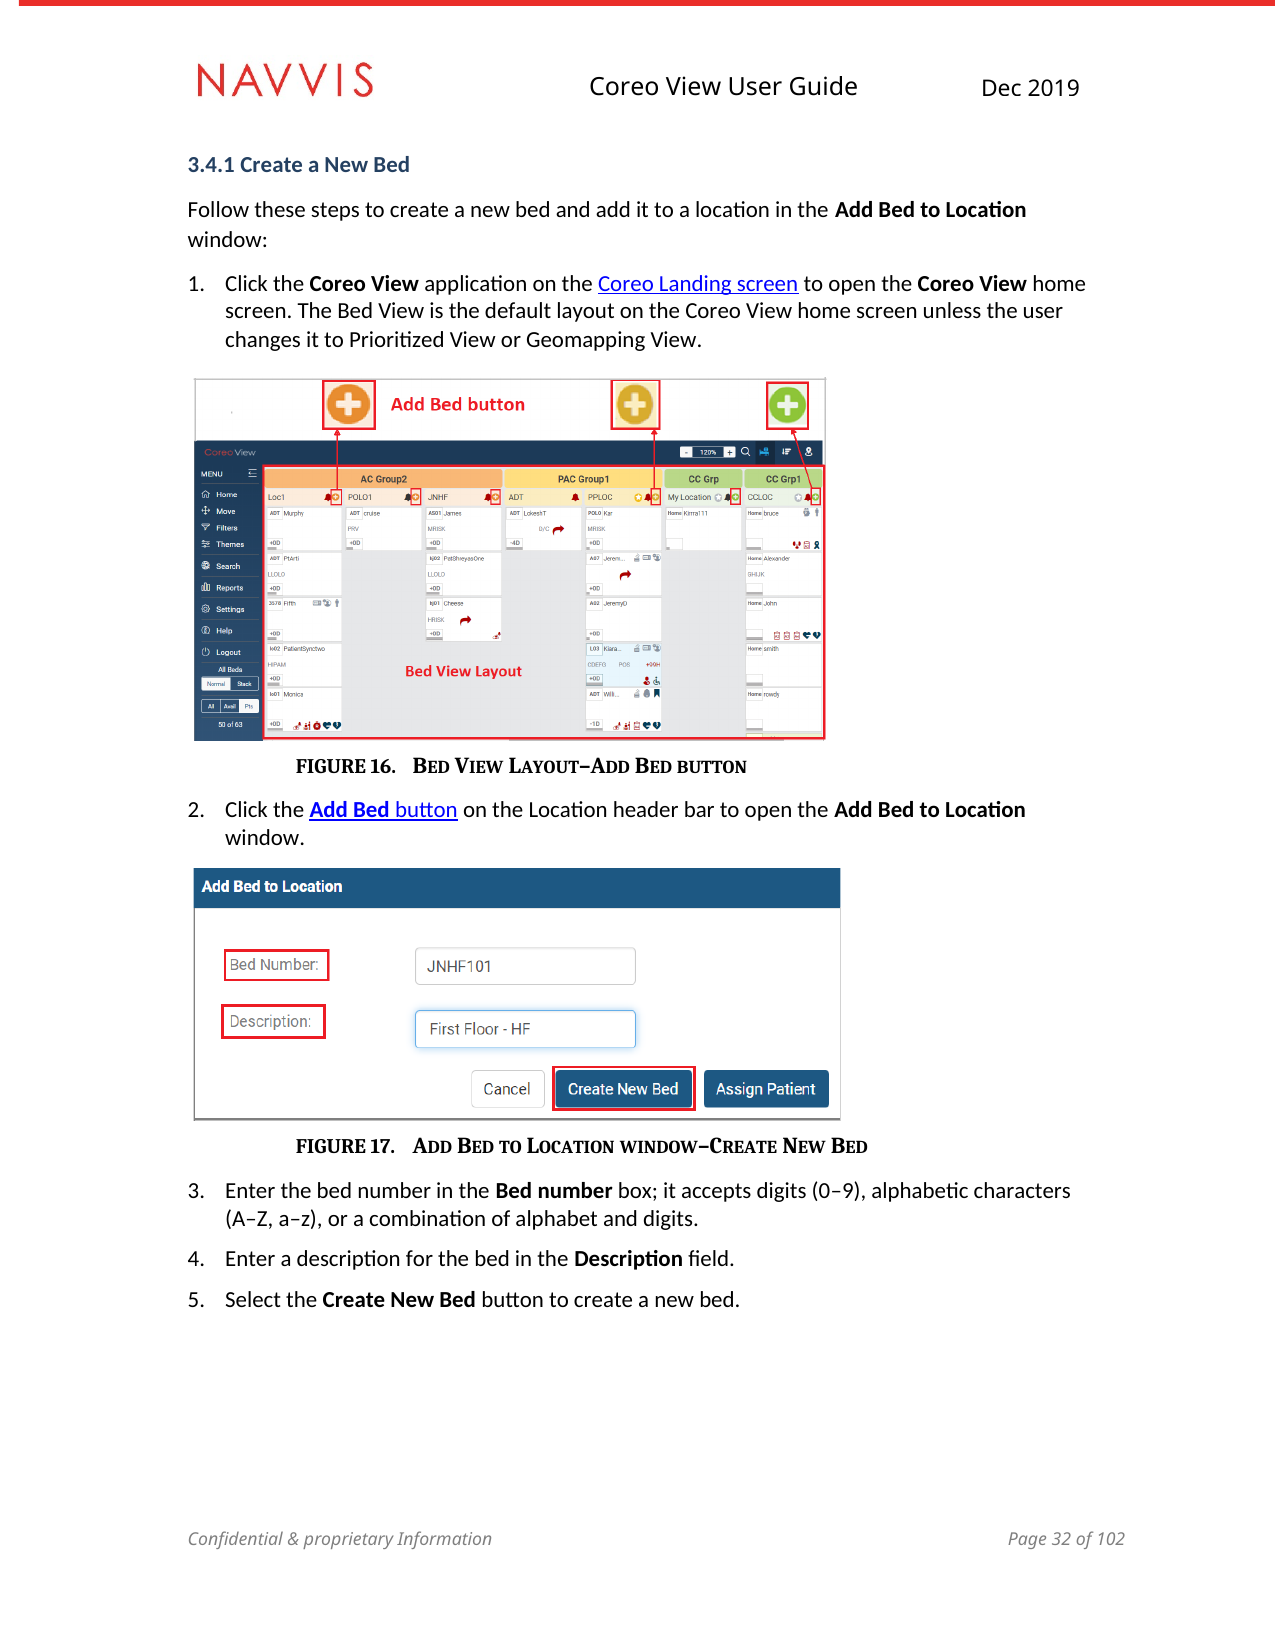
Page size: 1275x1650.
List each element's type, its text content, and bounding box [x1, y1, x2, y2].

text Bed View Layout–Add Bed button [296, 753, 1087, 779]
subtitle Create a New Bed [187, 150, 1087, 178]
list Enter the bed number in the Bed number box; it accepts digits (0–9), alphabetic characters (A–Z, a–z), or a combination of alphabet and digits. [187, 1176, 1087, 1232]
list Click the Add Bed button on the Location header bar to open the Add Bed to Location window. [187, 795, 1087, 851]
picture [187, 55, 383, 104]
text Add Bed to Location window–Create New Bed [296, 1133, 1087, 1159]
picture [193, 868, 841, 1121]
text Follow these steps to create a new bed and add it to a location in the Add Bed to Location window: [187, 195, 1087, 253]
list Enter a description for the bed in the Description field. [187, 1244, 1087, 1272]
list Select the Create New Bed button to create a new bed. [187, 1285, 1087, 1313]
list Click the Coreo View application on the Coreo Landing screen to open the Coreo View home screen. The Bed View is the default layout on the Coreo View home screen unless the user changes it to Prioritized View or Geomapping View. [187, 269, 1087, 353]
picture [193, 377, 828, 741]
